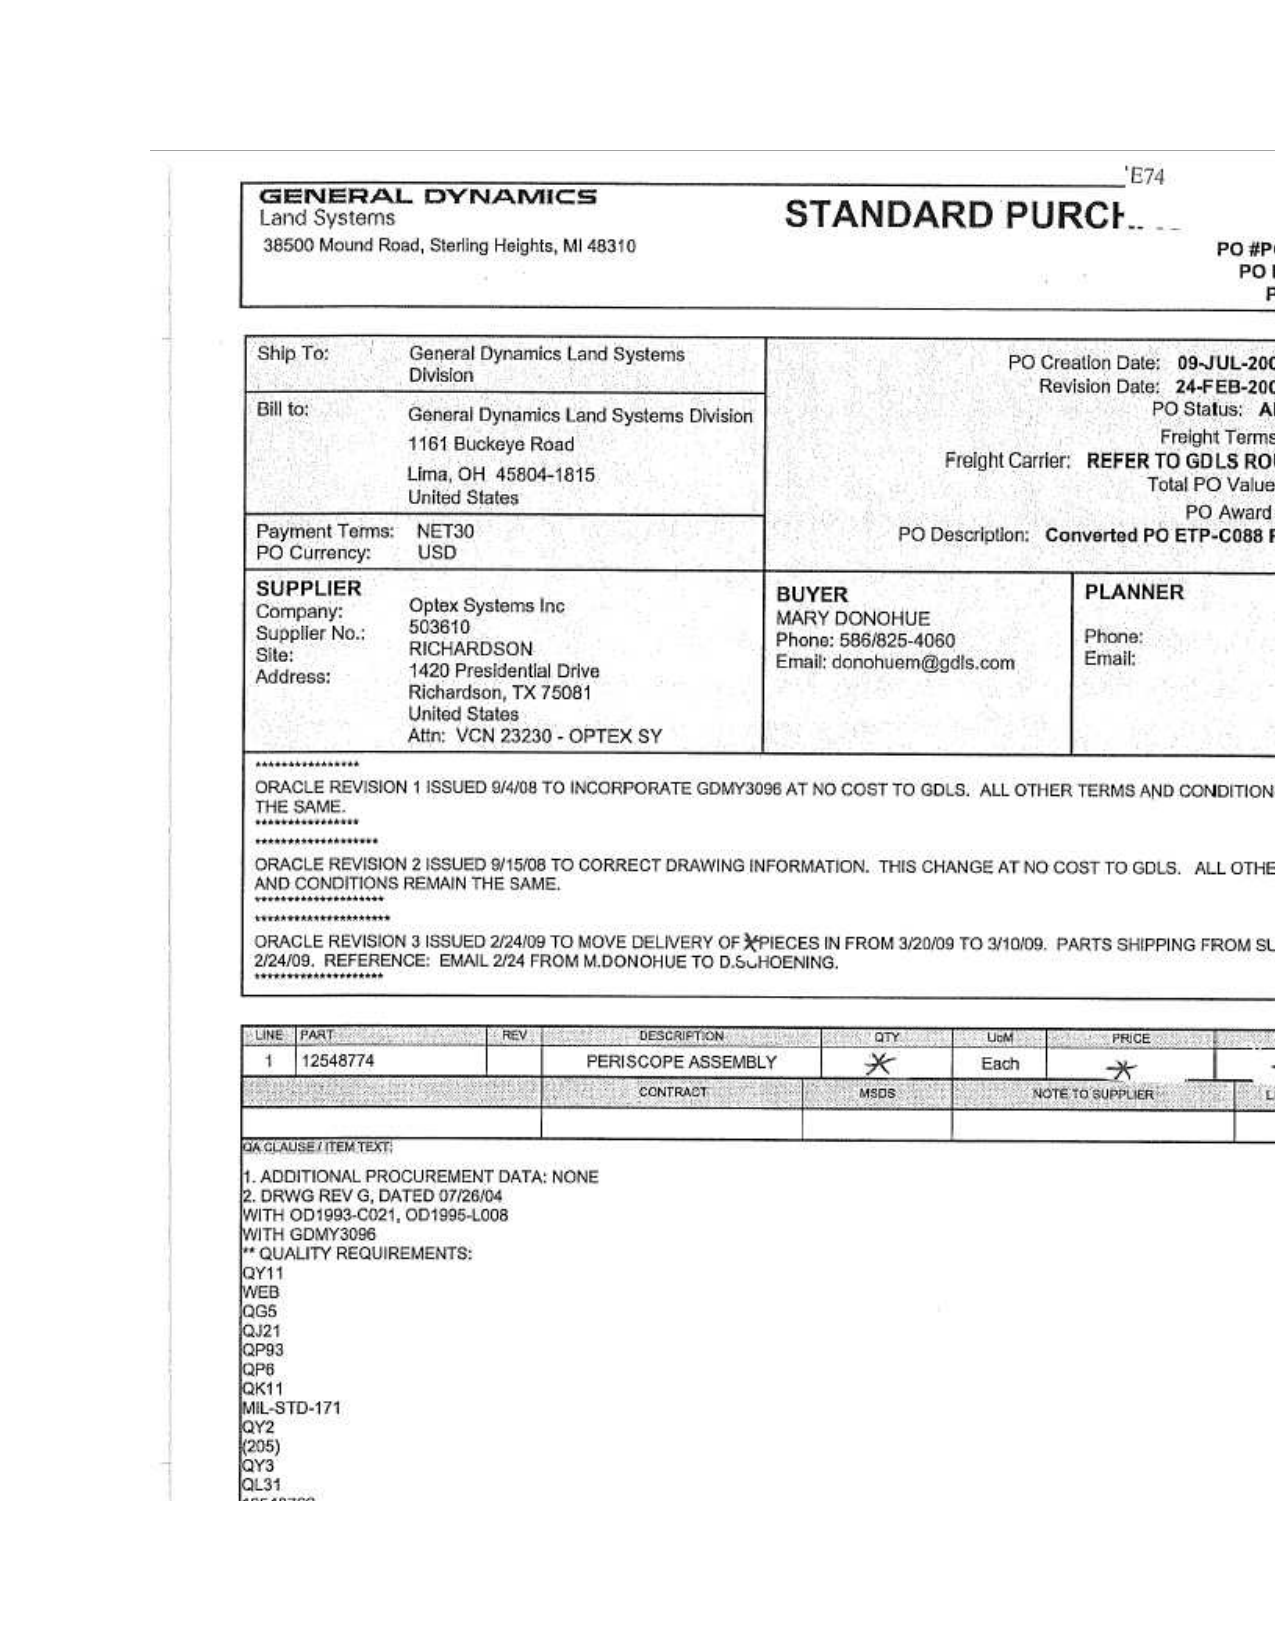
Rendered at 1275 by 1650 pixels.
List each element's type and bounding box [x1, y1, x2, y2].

picture [150, 150, 1275, 1501]
